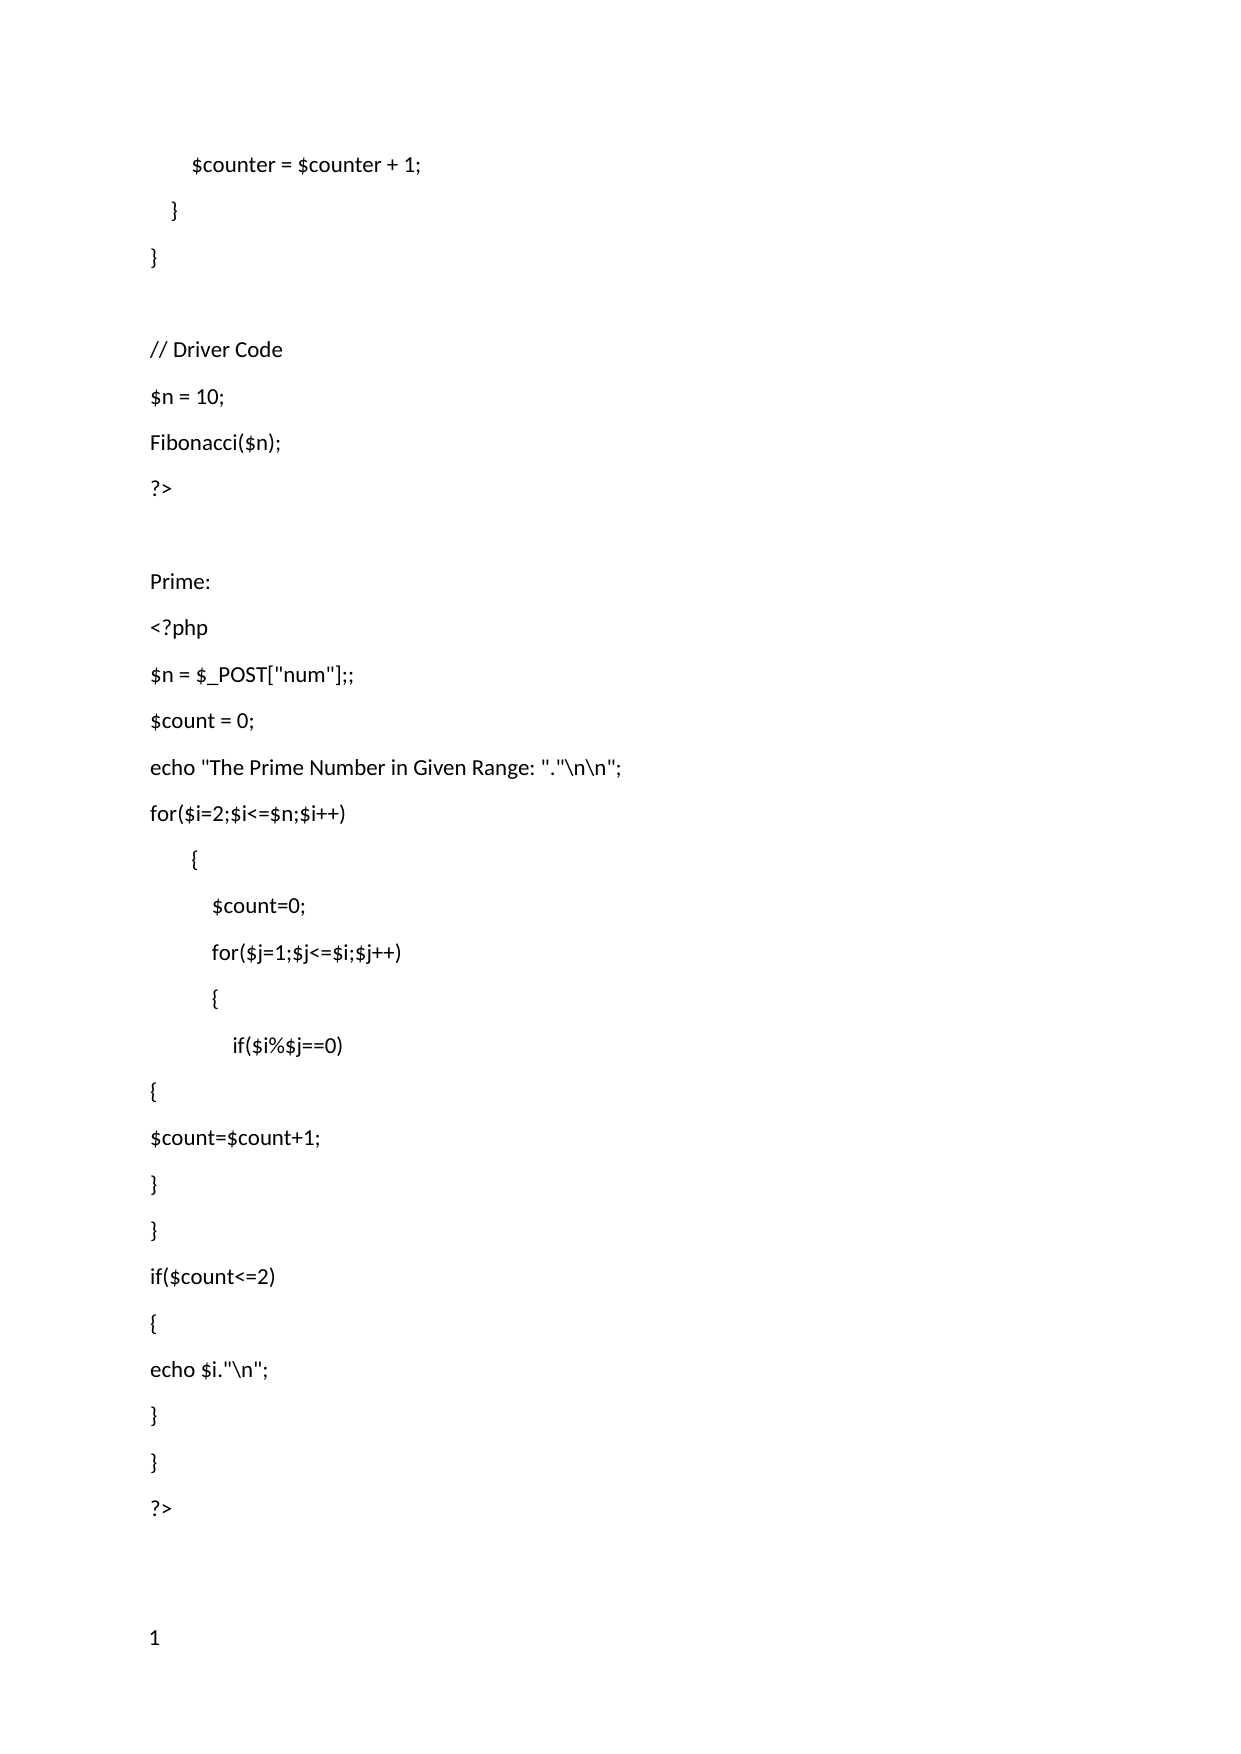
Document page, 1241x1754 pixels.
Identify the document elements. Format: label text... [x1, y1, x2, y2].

text <?php [150, 613, 1090, 642]
text { [150, 984, 1090, 1012]
text { [150, 1077, 1090, 1105]
text for($j=1;$j<=$i;$j++) [150, 938, 1090, 966]
text $counter = $counter + 1; [150, 150, 1090, 178]
text } [150, 1448, 1090, 1476]
text Fibonacci($n); [150, 428, 1090, 456]
text } [150, 1216, 1090, 1244]
text if($count<=2) [150, 1262, 1090, 1291]
text $count=$count+1; [150, 1123, 1090, 1151]
text $count = 0; [150, 706, 1090, 734]
text $n = 10; [150, 382, 1090, 410]
text echo $i."\n"; [150, 1355, 1090, 1383]
text ?> [150, 474, 1090, 502]
text Prime: [150, 567, 1090, 595]
text // Driver Code [150, 335, 1090, 363]
text echo "The Prime Number in Given Range: "."\n\n"; [150, 753, 1090, 781]
text { [150, 845, 1090, 873]
text for($i=2;$i<=$n;$i++) [150, 799, 1090, 827]
text } [150, 1170, 1090, 1198]
text $count=0; [150, 892, 1090, 920]
text if($i%$j==0) [150, 1031, 1090, 1059]
text } [150, 1402, 1090, 1429]
text } [150, 196, 1090, 224]
text { [150, 1309, 1090, 1337]
text $n = $_POST["num"];; [150, 660, 1090, 688]
text ?> [150, 1494, 1090, 1522]
text } [150, 243, 1090, 271]
